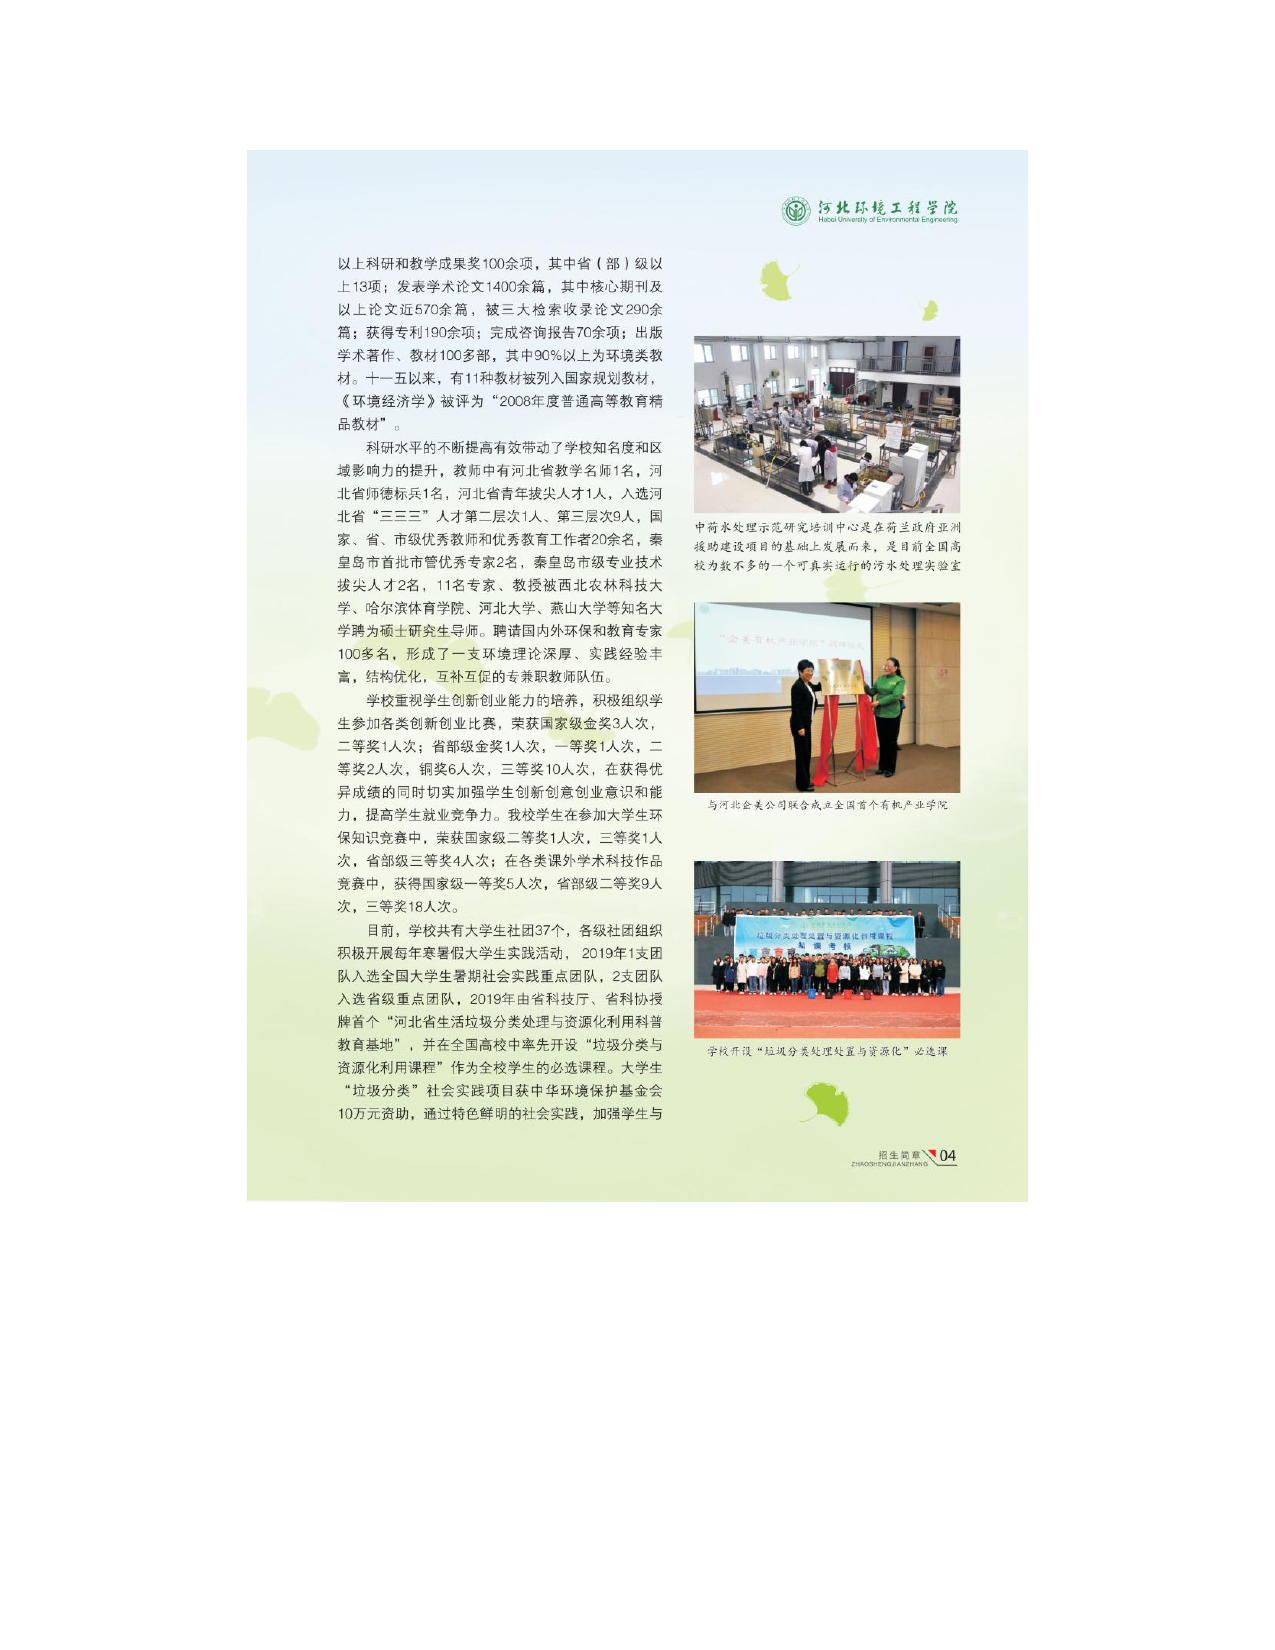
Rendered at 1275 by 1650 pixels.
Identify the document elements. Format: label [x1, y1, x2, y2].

picture [246, 150, 1029, 1202]
